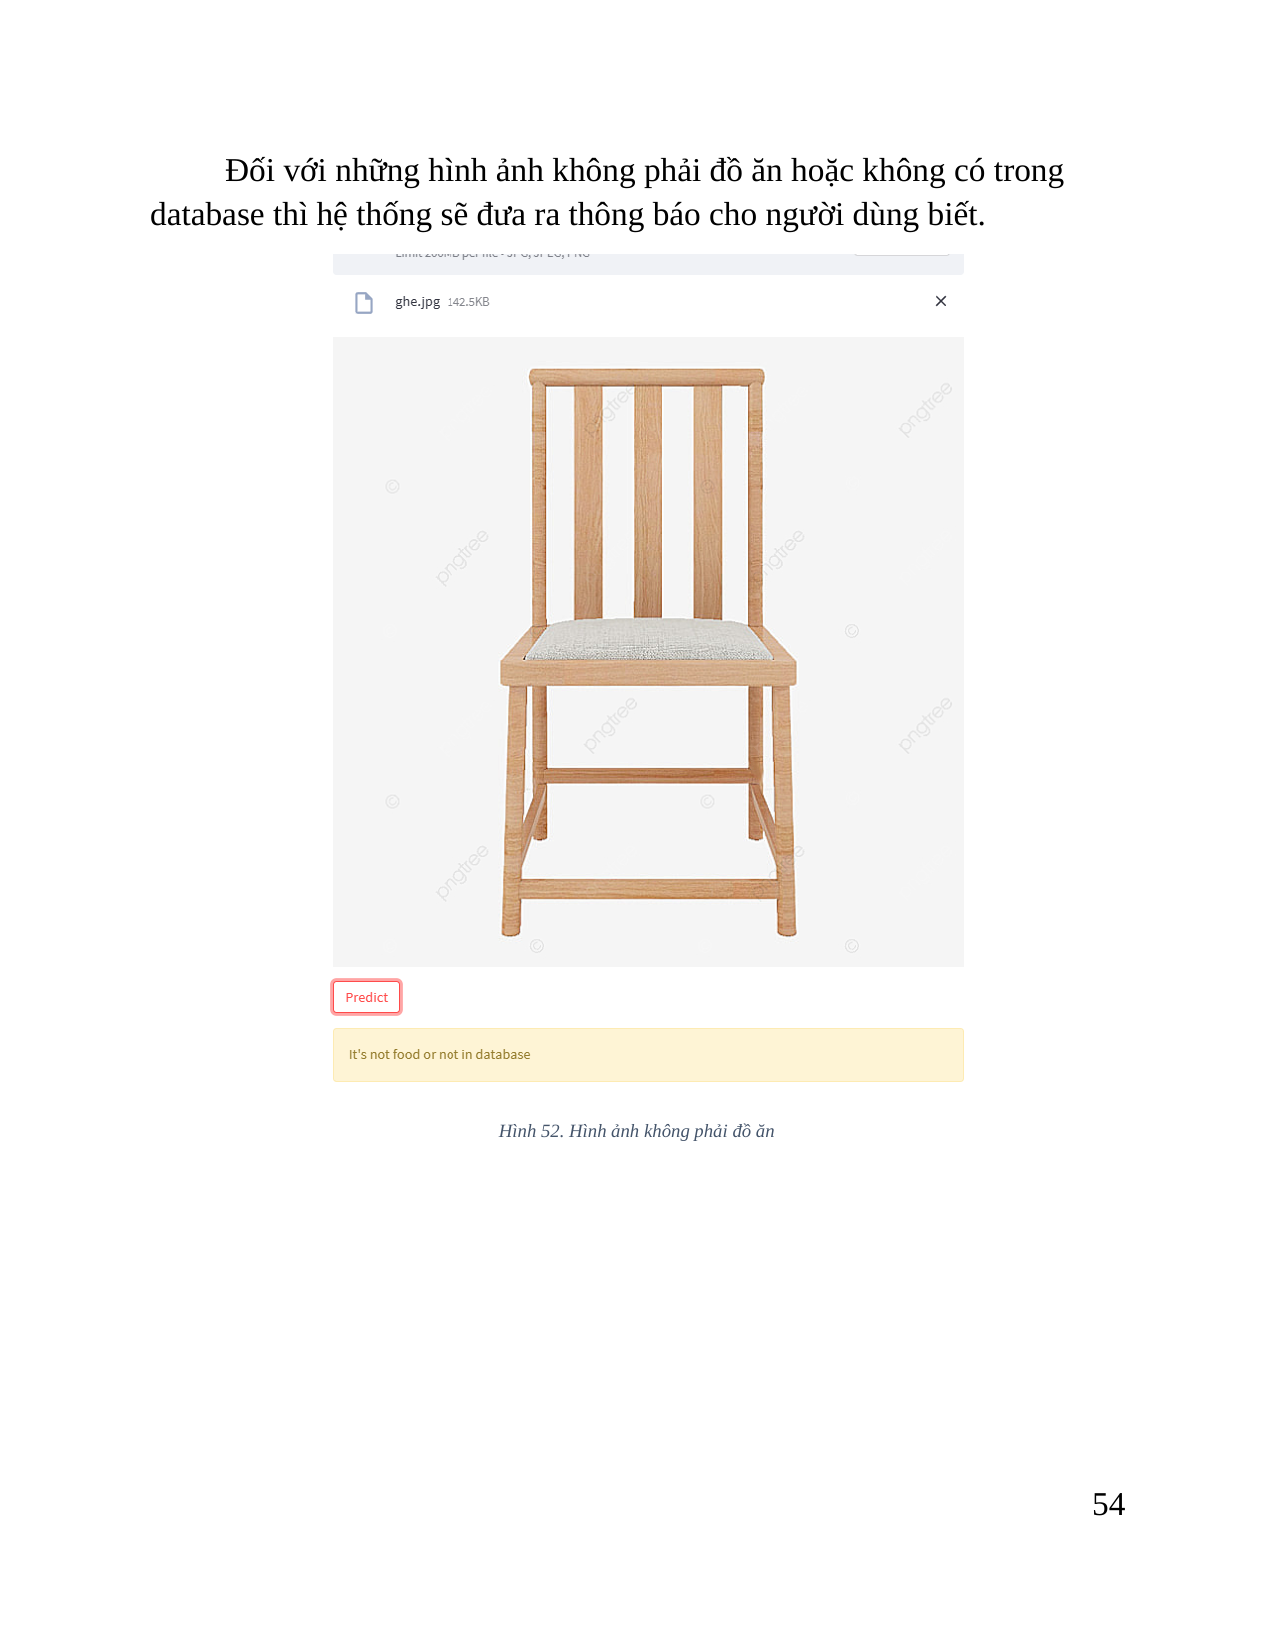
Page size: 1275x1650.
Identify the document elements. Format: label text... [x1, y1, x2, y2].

picture [265, 254, 1011, 1098]
text Đối với những hình ảnh không phải đồ ăn hoặc không có trong database thì hệ thống sẽ đưa ra thông báo cho người dùng biết. [150, 150, 1125, 232]
